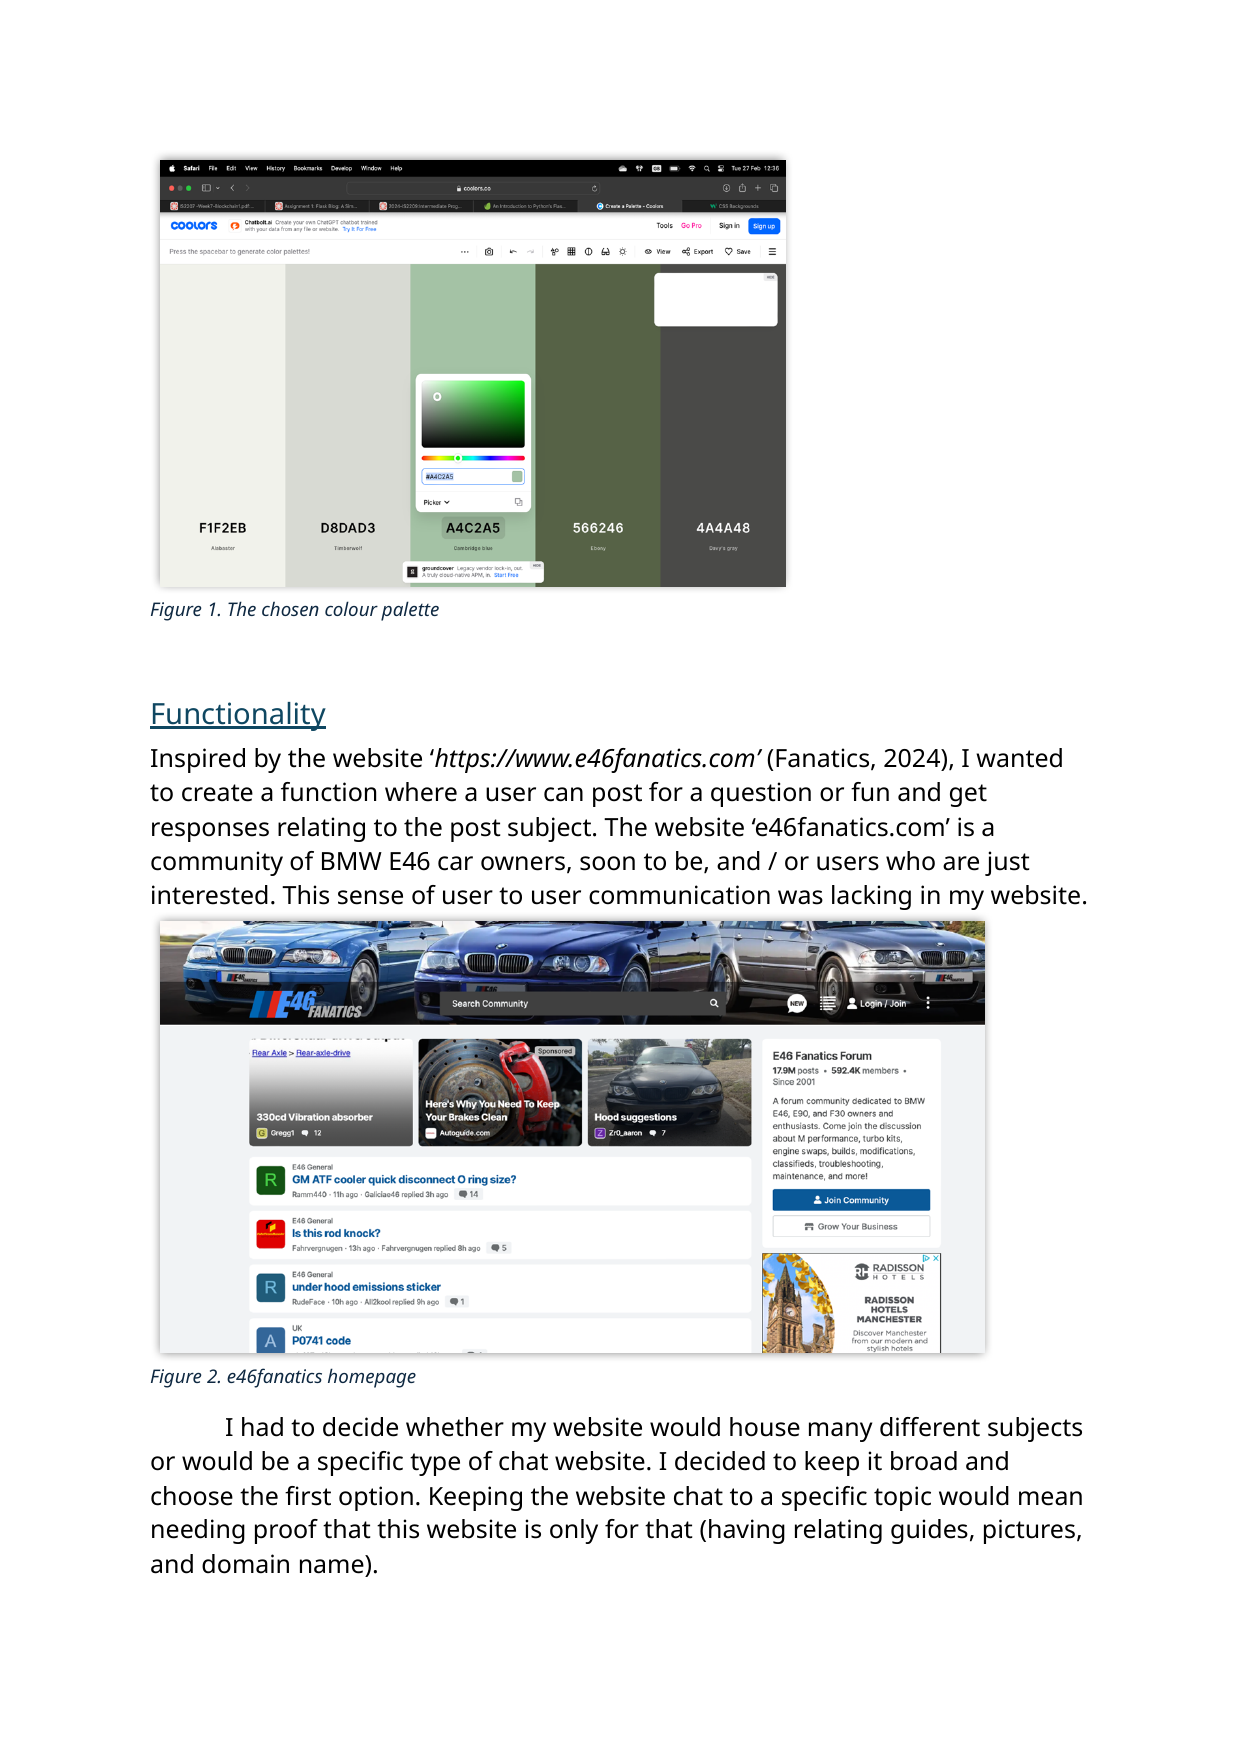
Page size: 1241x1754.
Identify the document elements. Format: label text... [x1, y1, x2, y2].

text I had to decide whether my website would house many different subjects or would be a specific type of chat website. I decided to keep it broad and choose the first option. Keeping the website chat to a specific topic would mean needing proof that this website is only for that (having relating guides, pictures, and domain name). [150, 1410, 1090, 1580]
picture [160, 160, 786, 587]
text Figure 1. The chosen colour palette [150, 596, 1090, 621]
text Figure 2. e46fanatics homepage [150, 1364, 1090, 1389]
text Inspired by the website ‘https://www.e46fanatics.com’ , I wanted to create a function where a user can post for a question or fun and get responses relating to the post subject. The website ‘e46fanatics.com’ is a community of BMW E46 car owners, soon to be, and / or users who are just interested. This sense of user to user communication was lacking in my website. [150, 741, 1090, 911]
picture [160, 921, 985, 1353]
subtitle Functionality [150, 693, 1090, 733]
